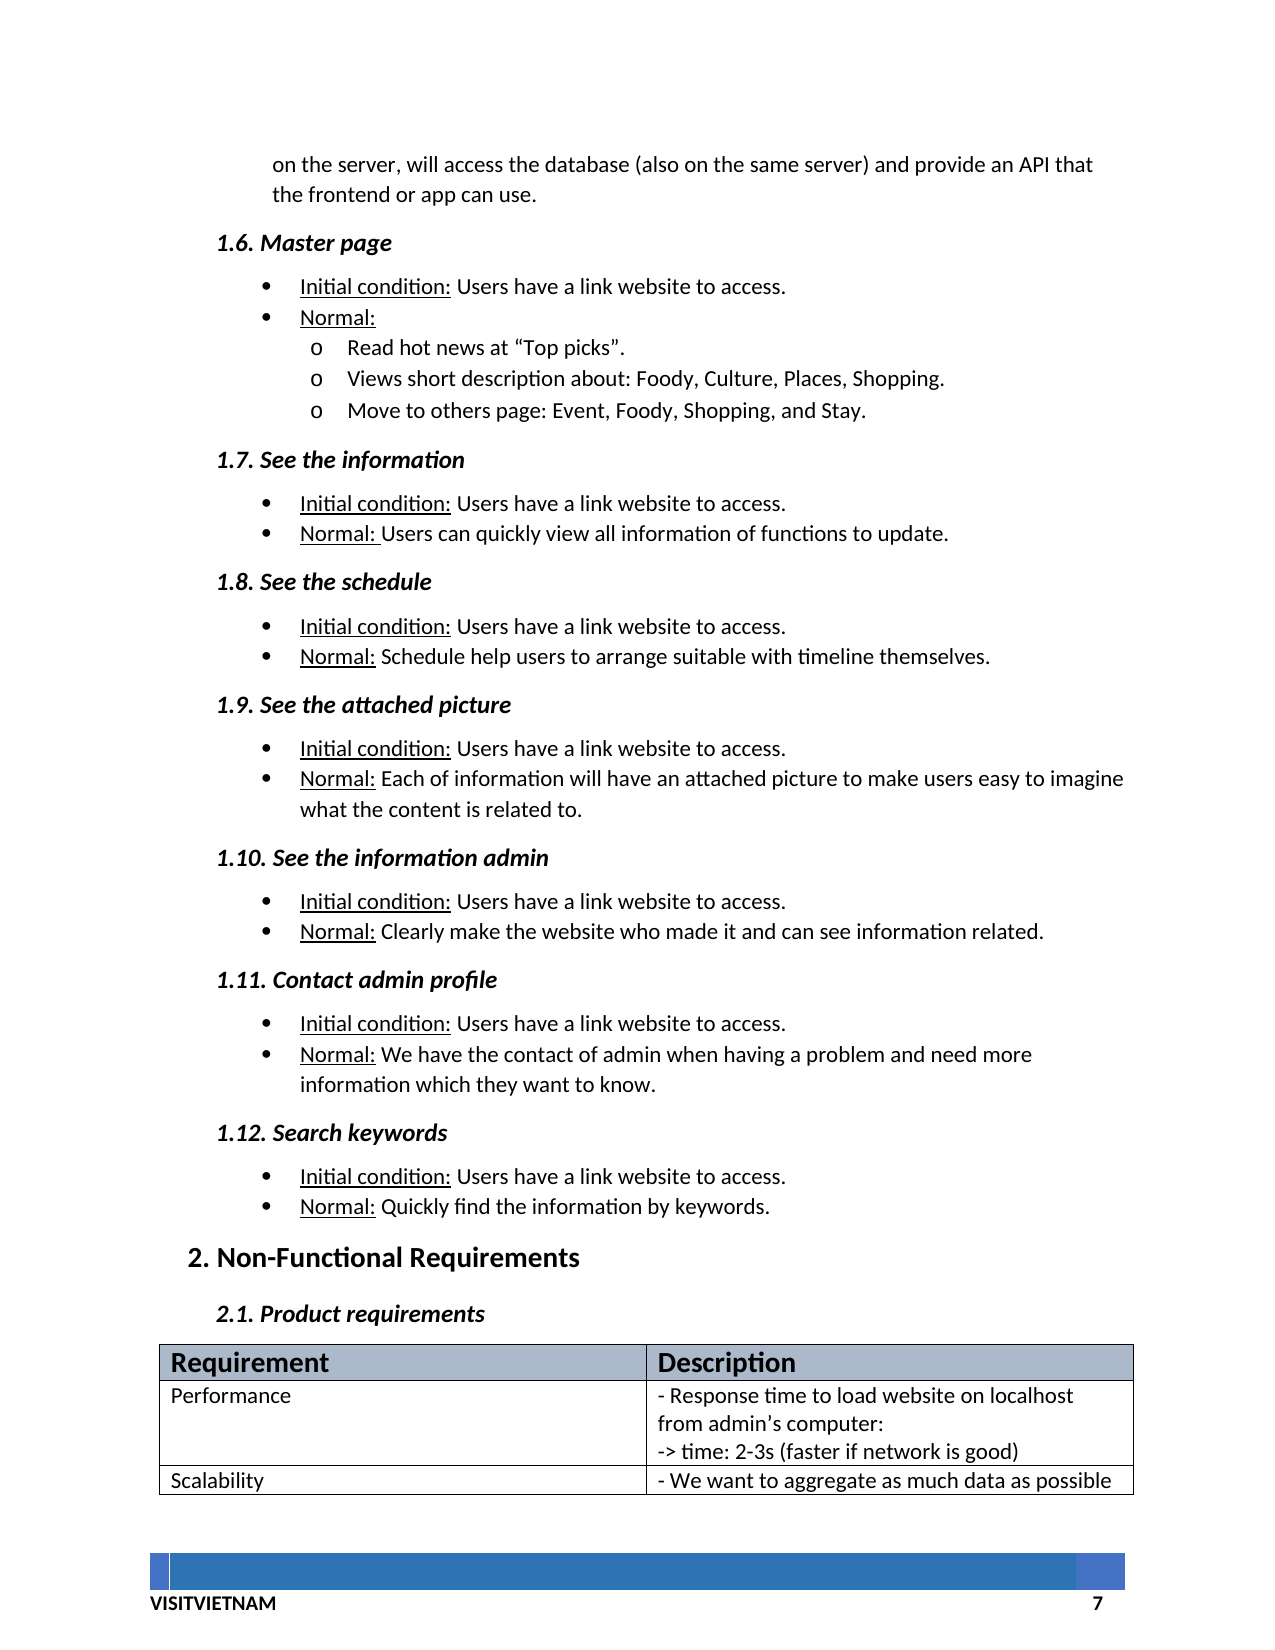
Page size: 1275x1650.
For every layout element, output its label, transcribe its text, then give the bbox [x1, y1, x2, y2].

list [234, 150, 1125, 208]
table_header Requirement [160, 1345, 646, 1380]
text Contact admin profile [216, 964, 1125, 995]
list Initial condition: Users have a link website to access. [262, 734, 1125, 762]
list Initial condition: Users have a link website to access. [262, 489, 1125, 517]
table_cell Scalability [160, 1466, 646, 1494]
table_cell Performance [160, 1381, 646, 1465]
table_header Description [647, 1345, 1133, 1380]
list Initial condition: Users have a link website to access. [262, 1162, 1125, 1190]
list Normal: Each of information will have an attached picture to make users easy to imagine what the content is related to. [262, 764, 1125, 823]
list Read hot news at “Top picks”. [309, 333, 1125, 362]
list Initial condition: Users have a link website to access. [262, 887, 1125, 915]
text See the attached picture [216, 689, 1125, 719]
text Master page [216, 227, 1125, 258]
text See the information admin [216, 842, 1125, 872]
text Product requirements [216, 1298, 1125, 1329]
list Normal: Users can quickly view all information of functions to update. [262, 519, 1125, 548]
list Initial condition: Users have a link website to access. [262, 272, 1125, 301]
list Move to others page: Event, Foody, Shopping, and Stay. [309, 396, 1125, 425]
text Search keywords [216, 1117, 1125, 1147]
list Normal: Clearly make the website who made it and can see information related. [262, 917, 1125, 945]
list Views short description about: Foody, Culture, Places, Shopping. [309, 364, 1125, 393]
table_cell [647, 1466, 1133, 1494]
list Initial condition: Users have a link website to access. [262, 1009, 1125, 1038]
text See the information [216, 444, 1125, 474]
text Non-Functional Requirements [187, 1239, 1125, 1275]
list Normal: We have the contact of admin when having a problem and need more information which they want to know. [262, 1040, 1125, 1098]
list Initial condition: Users have a link website to access. [262, 612, 1125, 640]
table_cell - Response time to load website on localhost from admin’s computer: -> time: 2-3s (faster if network is good) [647, 1381, 1133, 1465]
text See the schedule [216, 566, 1125, 597]
list Normal: Schedule help users to arrange suitable with timeline themselves. [262, 642, 1125, 670]
list Normal: Quickly find the information by keywords. [262, 1192, 1125, 1221]
list Normal: [262, 303, 1125, 331]
